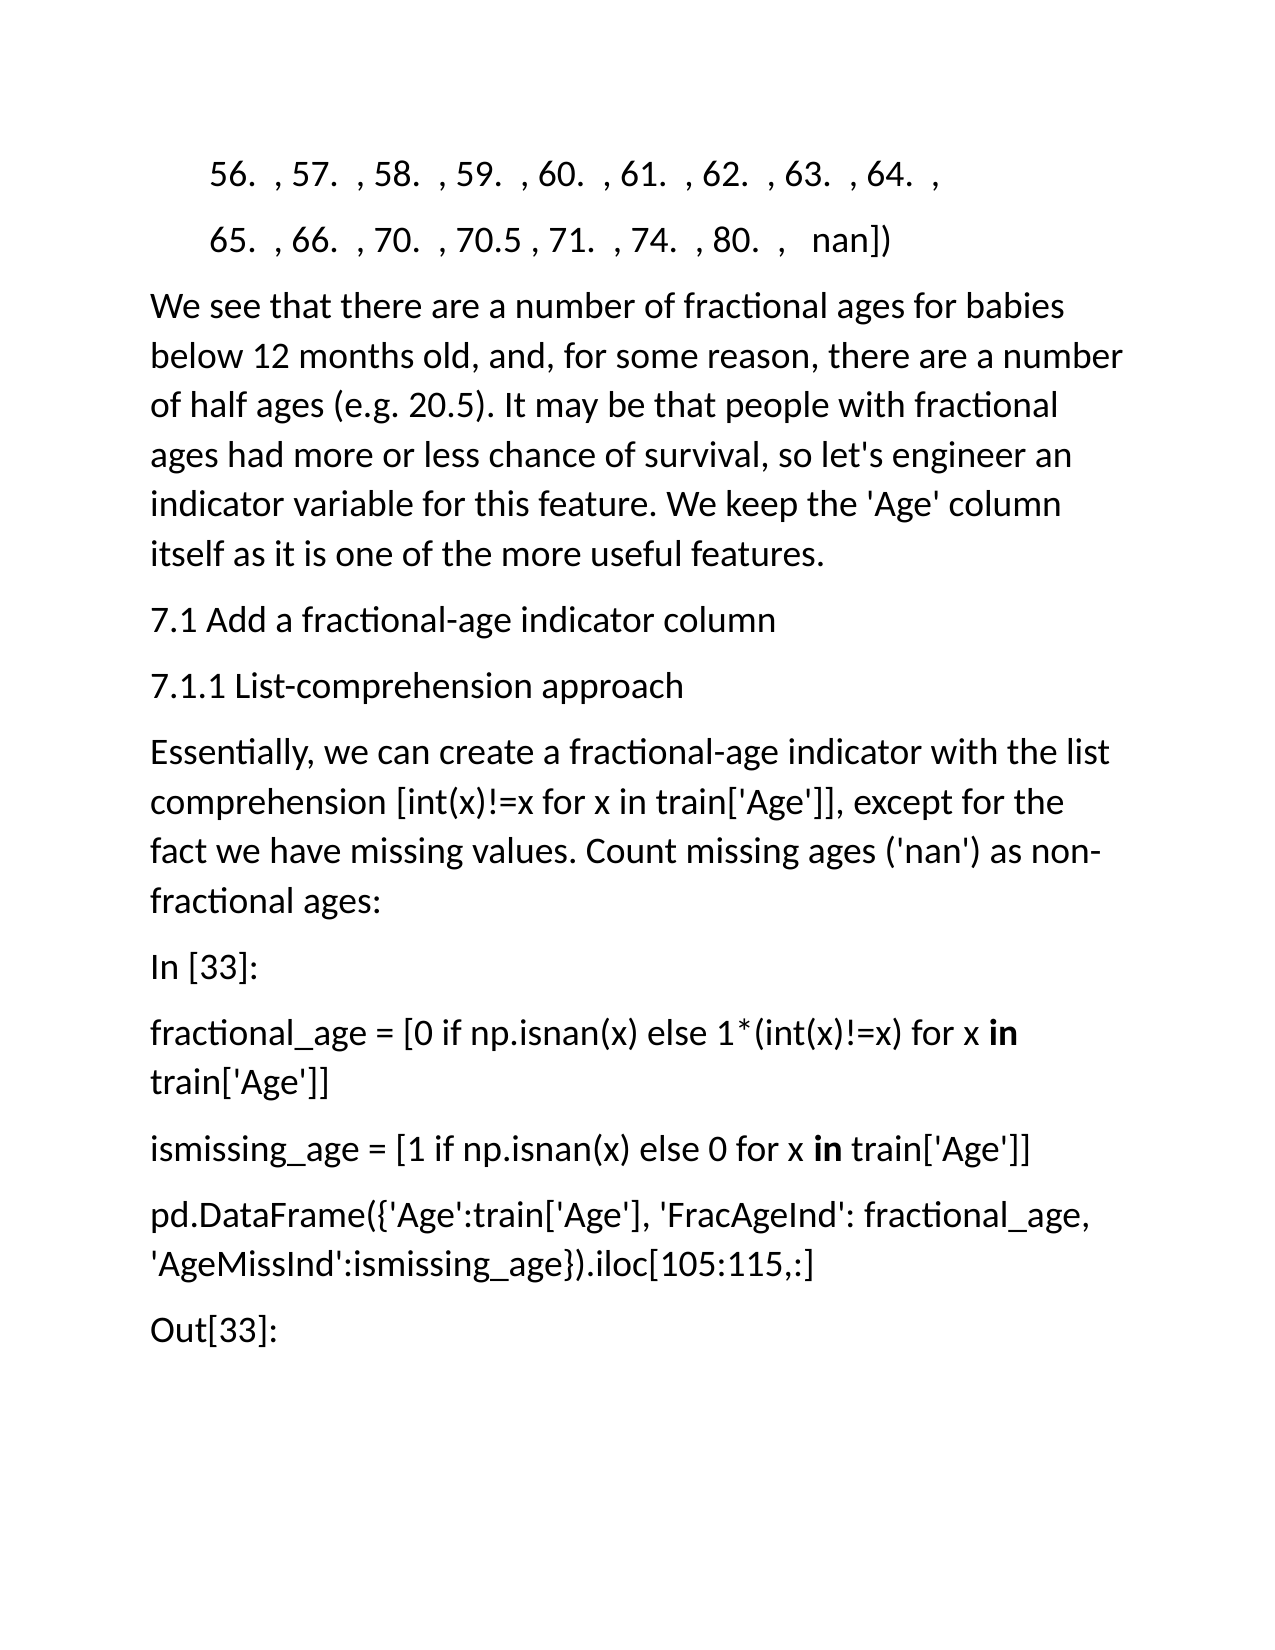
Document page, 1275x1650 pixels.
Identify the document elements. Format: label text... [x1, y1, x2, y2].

text Out[33]: [150, 1306, 1125, 1352]
text 65. , 66. , 70. , 70.5 , 71. , 74. , 80. , nan]) [150, 216, 1125, 262]
text fractional_age = [0 if np.isnan(x) else 1*(int(x)!=x) for x in train['Age']] [150, 1009, 1125, 1104]
text Essentially, we can create a fractional-age indicator with the list comprehension [int(x)!=x for x in train['Age']], except for the fact we have missing values. Count missing ages ('nan') as non-fractional ages: [150, 728, 1125, 922]
text ismissing_age = [1 if np.isnan(x) else 0 for x in train['Age']] [150, 1124, 1125, 1170]
text 7.1.1 List-comprehension approach [150, 662, 1125, 708]
text pd.DataFrame({'Age':train['Age'], 'FracAgeInd': fractional_age, 'AgeMissInd':ismissing_age}).iloc[105:115,:] [150, 1191, 1125, 1286]
text 56. , 57. , 58. , 59. , 60. , 61. , 62. , 63. , 64. , [150, 150, 1125, 196]
text 7.1 Add a fractional-age indicator column [150, 596, 1125, 642]
text In [33]: [150, 943, 1125, 988]
text We see that there are a number of fractional ages for babies below 12 months old, and, for some reason, there are a number of half ages (e.g. 20.5). It may be that people with fractional ages had more or less chance of survival, so let's engineer an indicator variable for this feature. We keep the 'Age' column itself as it is one of the more useful features. [150, 282, 1125, 576]
